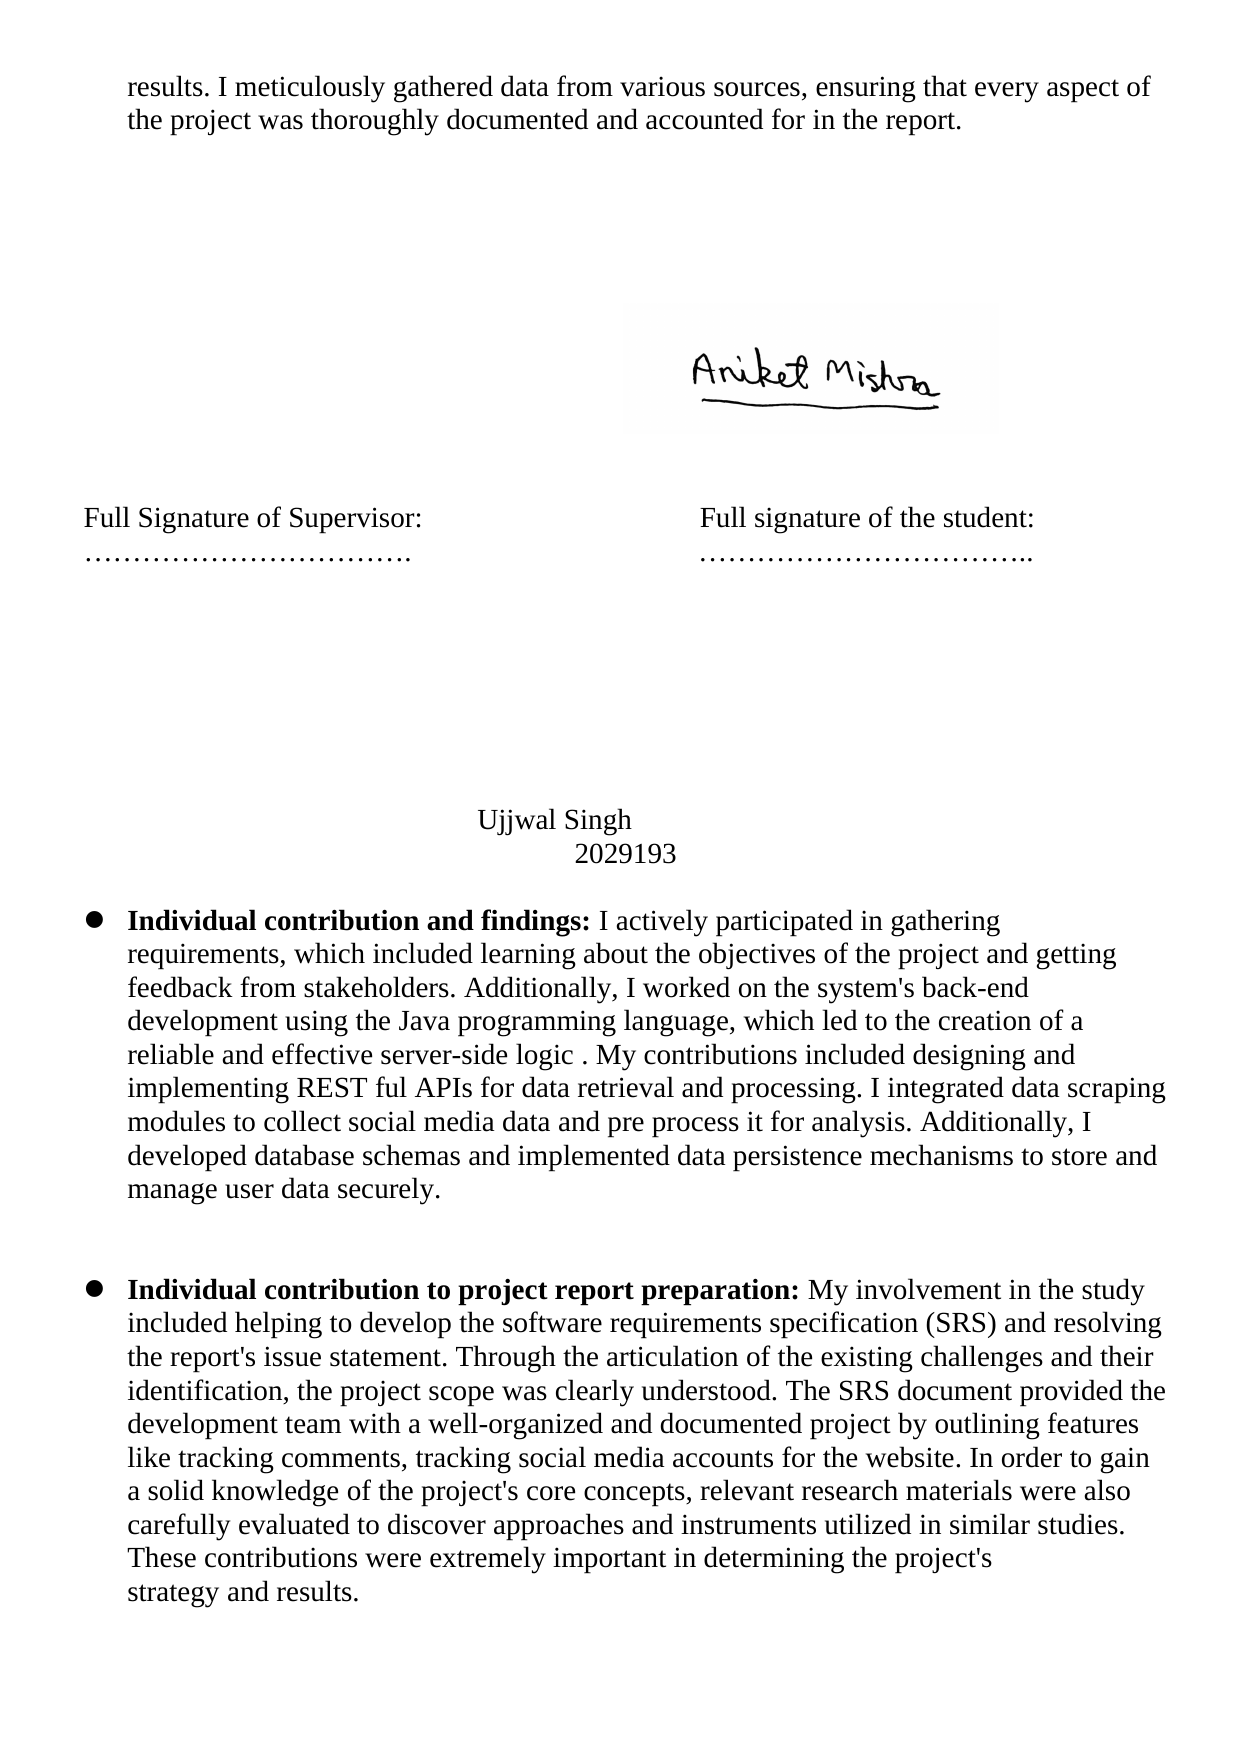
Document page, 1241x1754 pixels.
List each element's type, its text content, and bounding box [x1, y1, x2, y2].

picture [622, 303, 1000, 434]
text Ujjwal Singh [83, 802, 1167, 836]
text Full Signature of Supervisor: Full signature of the student: [83, 500, 1167, 534]
list Individual contribution and findings: I actively participated in gathering requirements, which included learning about the objectives of the project and getting feedback from stakeholders. Additionally, I worked on the system's back-end development using the Java programming language, which led to the creation of a reliable and effective server-side logic . My contributions included designing and implementing REST ful APIs for data retrieval and processing. I integrated data scraping modules to collect social media data and pre process it for analysis. Additionally, I developed database schemas and implemented data persistence mechanisms to store and manage user data securely. [83, 903, 1167, 1205]
text 2029193 [83, 836, 1167, 869]
list Individual contribution to project report preparation: My involvement in the study included helping to develop the software requirements specification (SRS) and resolving the report's issue statement. Through the articulation of the existing challenges and their identification, the project scope was clearly understood. The SRS document provided the development team with a well-organized and documented project by outlining features like tracking comments, tracking social media accounts for the website. In order to gain a solid knowledge of the project's core concepts, relevant research materials were also carefully evaluated to discover approaches and instruments utilized in similar studies. These contributions were extremely important in determining the project's strategy and results. [83, 1272, 1167, 1607]
text ……………………………. …………………………….. [83, 534, 1167, 567]
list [83, 69, 1167, 136]
